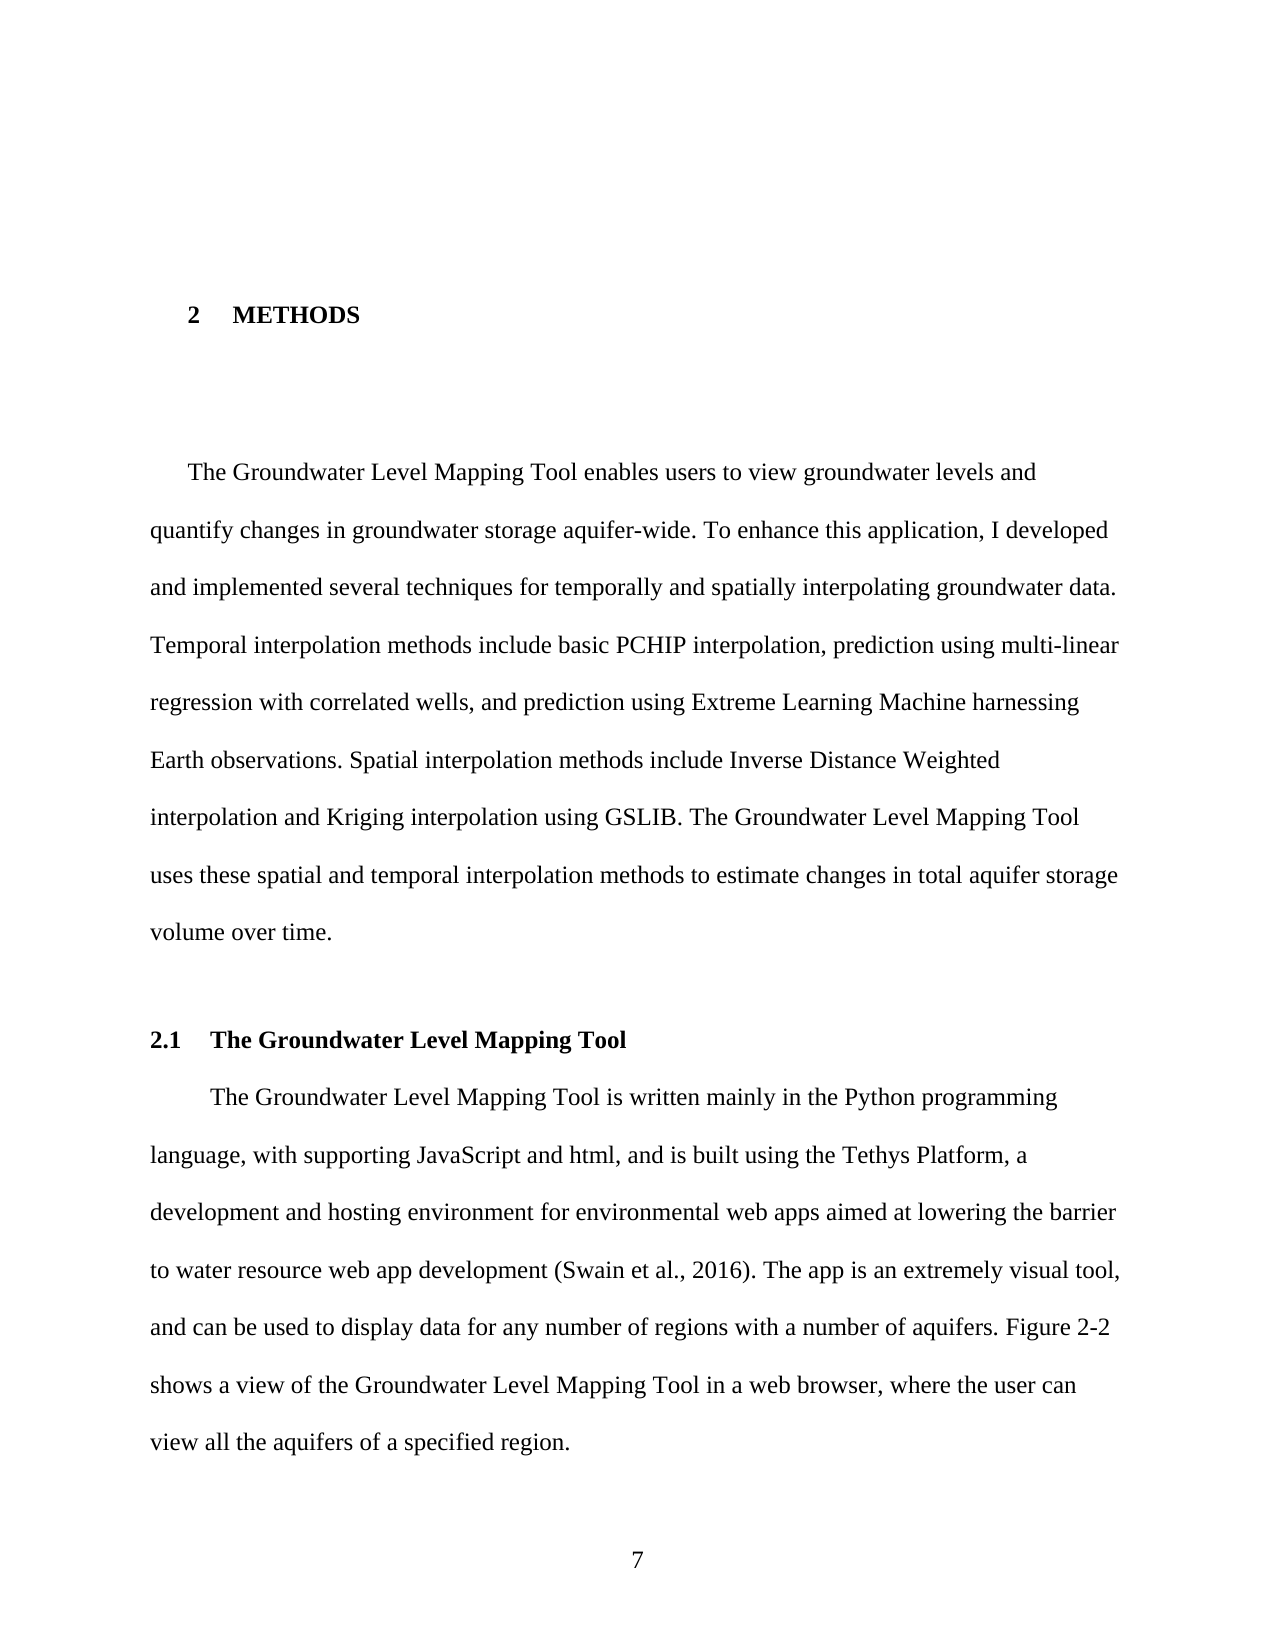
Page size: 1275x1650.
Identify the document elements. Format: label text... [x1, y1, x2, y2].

text The Groundwater Level Mapping Tool enables users to view groundwater levels and quantify changes in groundwater storage aquifer-wide. To enhance this application, I developed and implemented several techniques for temporally and spatially interpolating groundwater data. Temporal interpolation methods include basic PCHIP interpolation, prediction using multi-linear regression with correlated wells, and prediction using Extreme Learning Machine harnessing Earth observations. Spatial interpolation methods include Inverse Distance Weighted interpolation and Kriging interpolation using GSLIB. The Groundwater Level Mapping Tool uses these spatial and temporal interpolation methods to estimate changes in total aquifer storage volume over time. [150, 457, 1125, 946]
subtitle The Groundwater Level Mapping Tool [150, 1025, 1125, 1054]
subtitle Methods [187, 300, 1125, 329]
